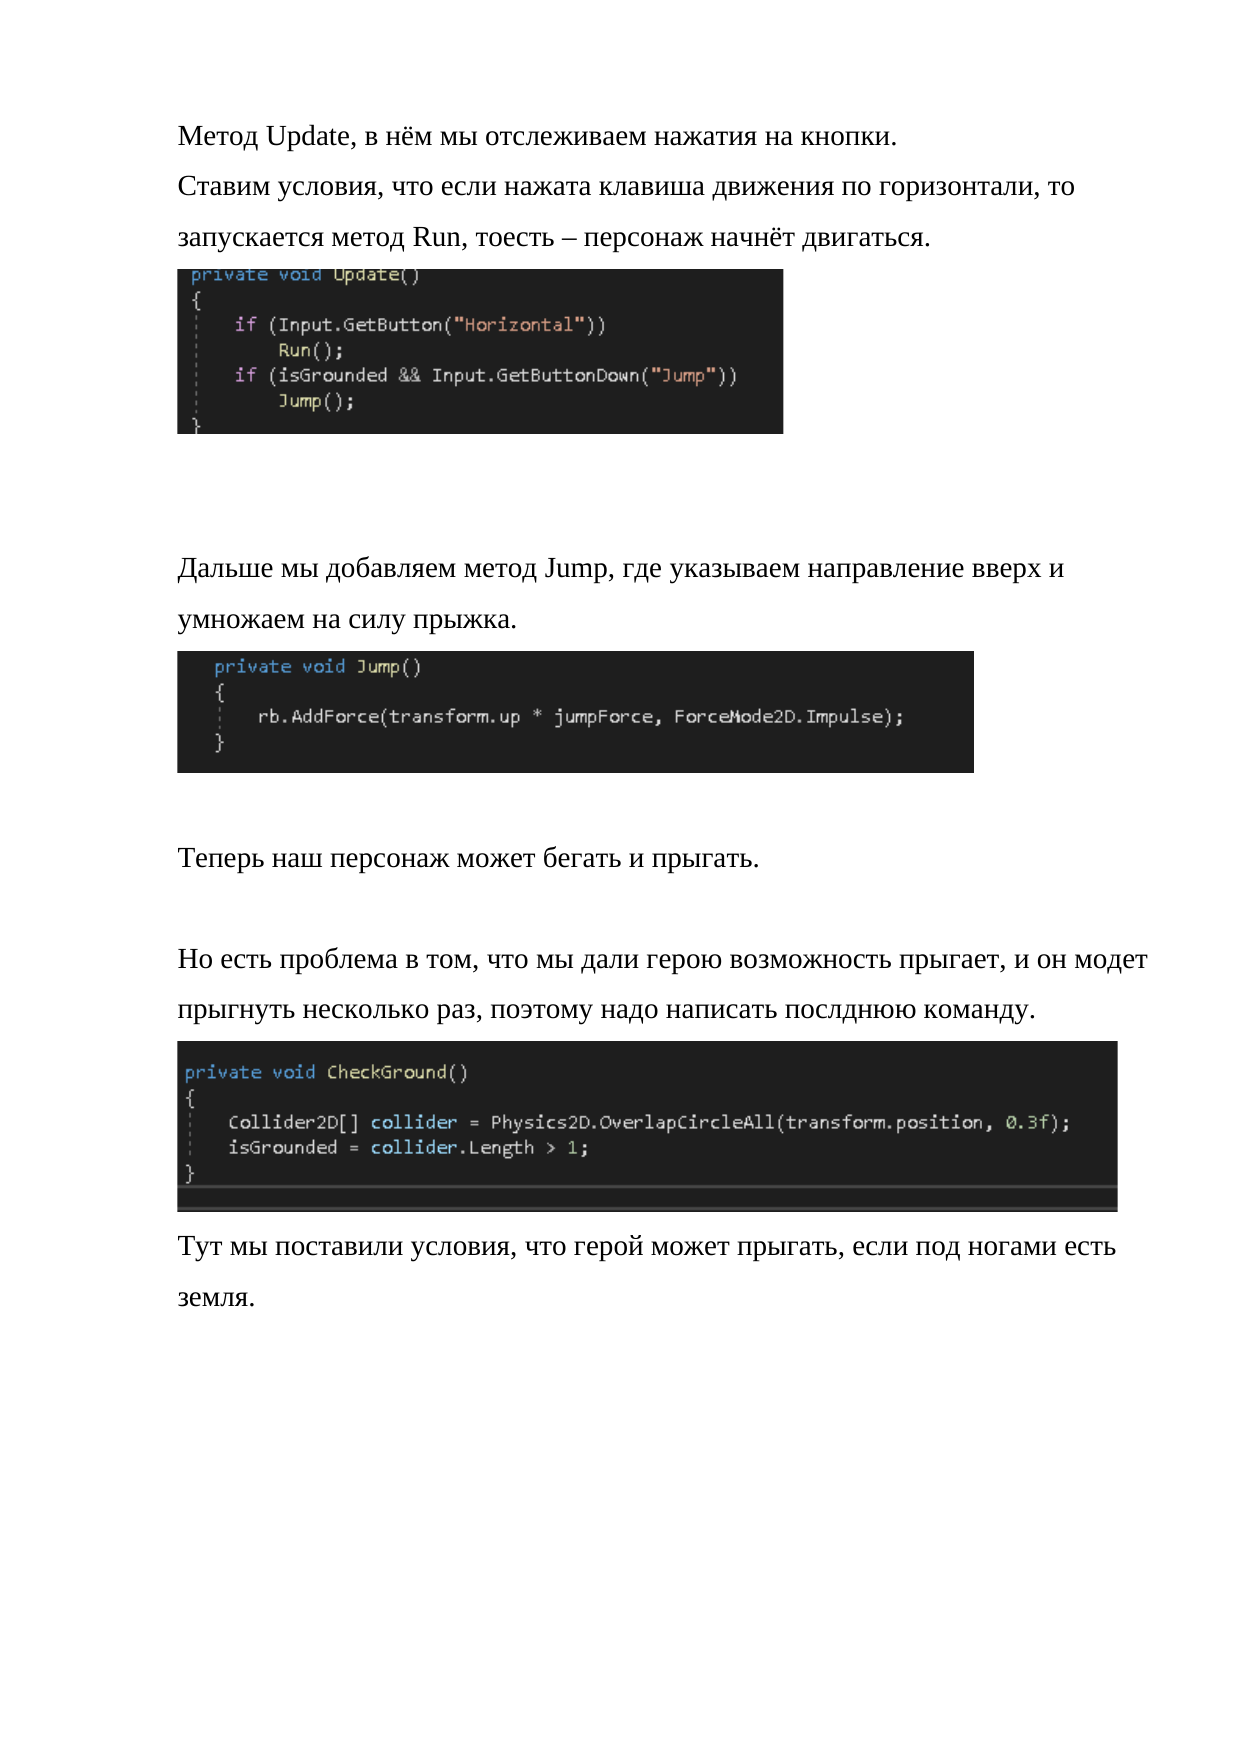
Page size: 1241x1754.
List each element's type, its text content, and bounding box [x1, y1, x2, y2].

text Дальше мы добавляем метод Jump, где указываем направление вверх и умножаем на силу прыжка. [177, 551, 1152, 634]
picture [177, 651, 974, 773]
text Теперь наш персонаж может бегать и прыгать. [177, 840, 1152, 874]
text Тут мы поставили условия, что герой может прыгать, если под ногами есть земля. [177, 1228, 1152, 1312]
picture [177, 269, 784, 434]
text Метод Update, в нём мы отслеживаем нажатия на кнопки. [177, 118, 1152, 152]
text Но есть проблема в том, что мы дали герою возможность прыгает, и он модет прыгнуть несколько раз, поэтому надо написать послднюю команду. [177, 941, 1152, 1024]
picture [177, 1041, 1118, 1212]
text Ставим условия, что если нажата клавиша движения по горизонтали, то запускается метод Run, тоесть – персонаж начнёт двигаться. [177, 168, 1152, 252]
